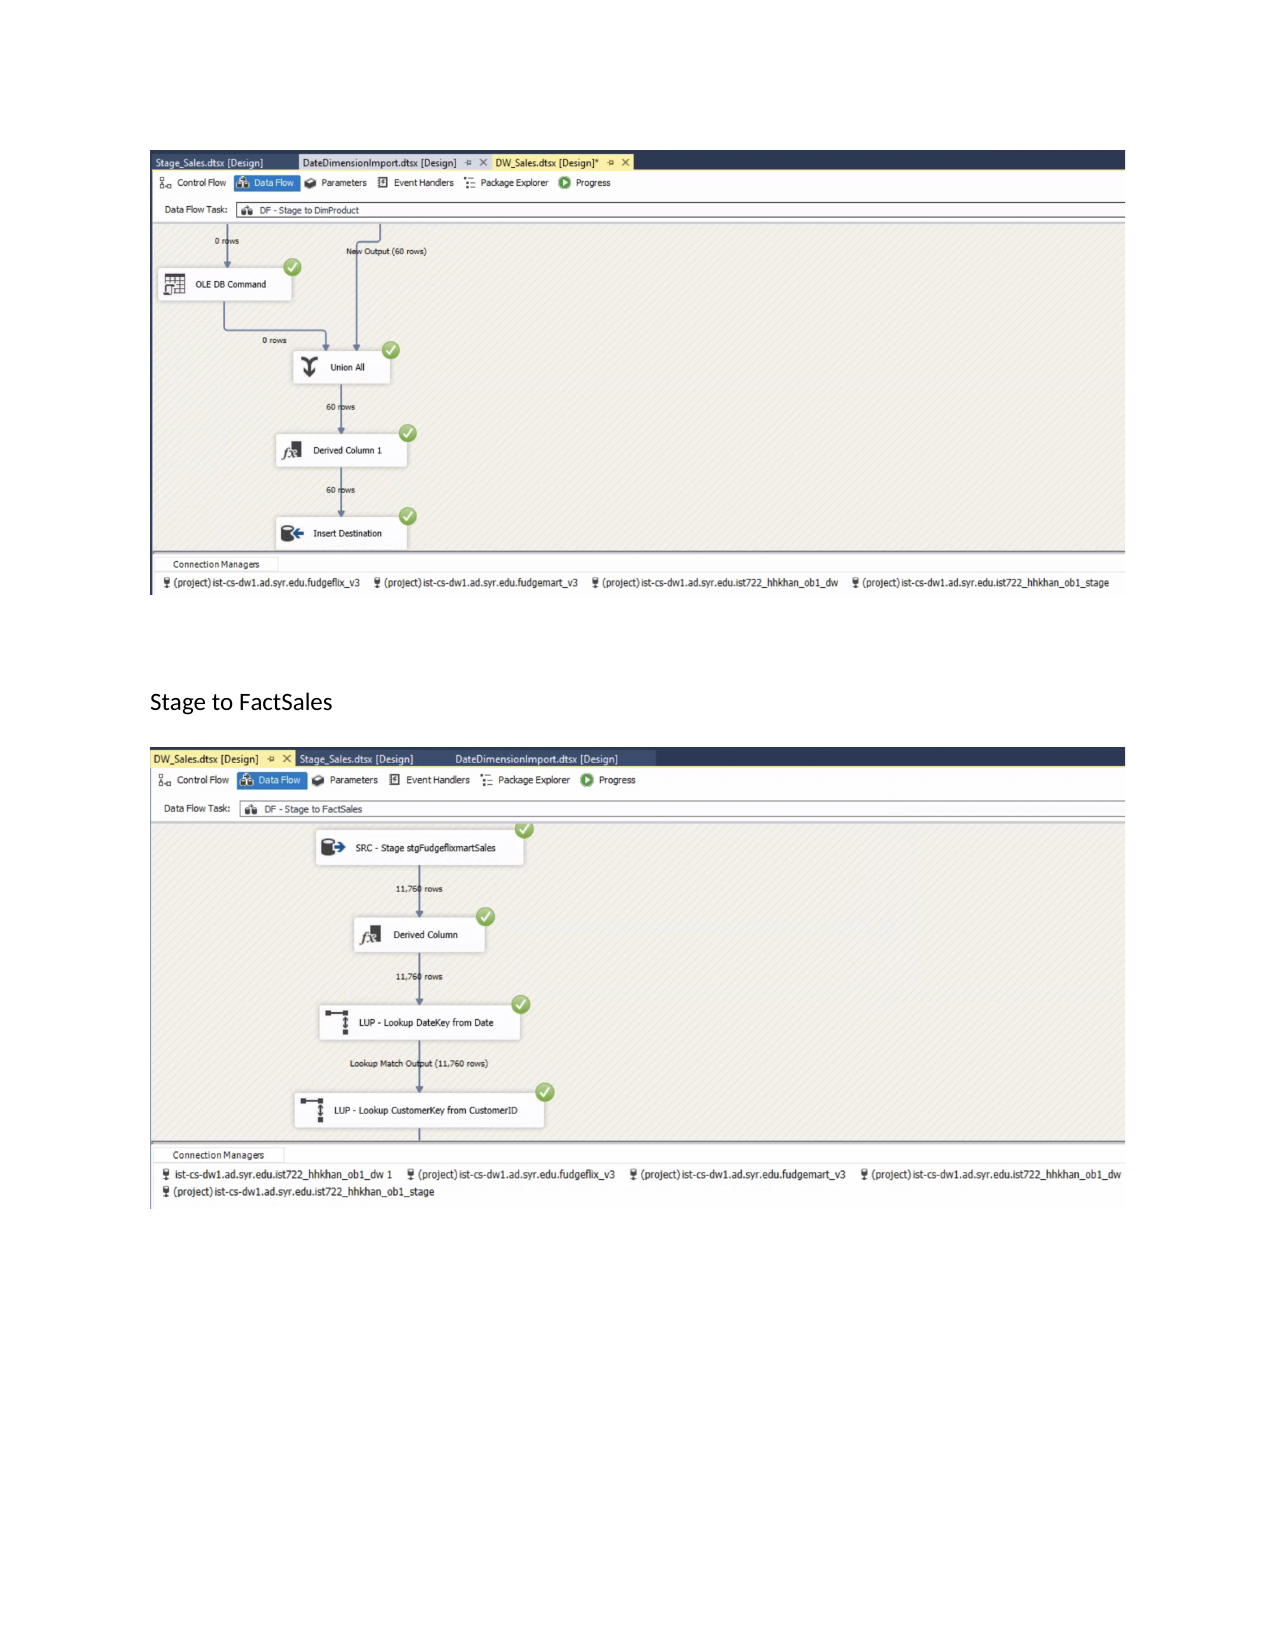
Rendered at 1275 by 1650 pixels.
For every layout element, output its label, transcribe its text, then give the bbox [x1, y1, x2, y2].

picture [150, 747, 1125, 1209]
text Stage to FactSales [150, 686, 1125, 717]
picture [150, 150, 1125, 595]
